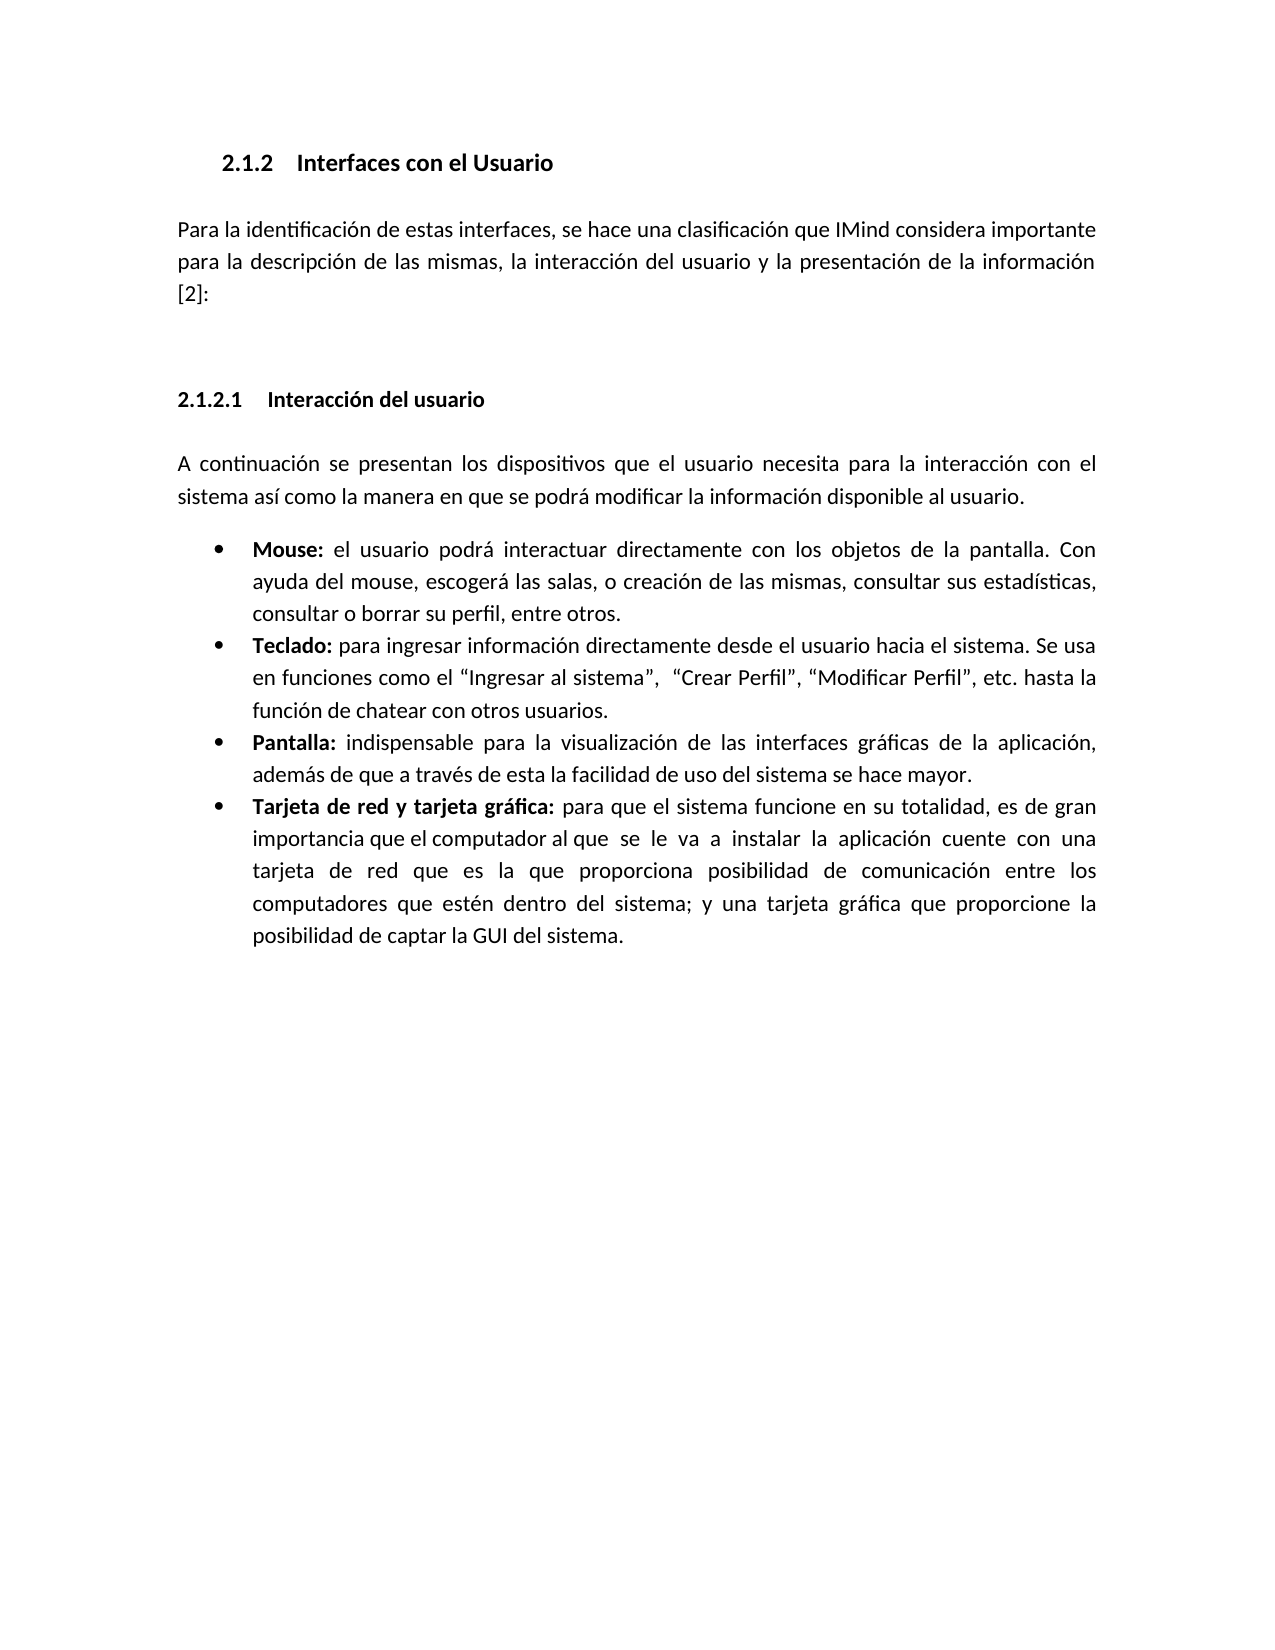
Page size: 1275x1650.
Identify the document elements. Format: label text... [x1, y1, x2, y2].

text A continuación se presentan los dispositivos que el usuario necesita para la interacción con el sistema así como la manera en que se podrá modificar la información disponible al usuario. [177, 449, 1098, 510]
list Teclado: para ingresar información directamente desde el usuario hacia el sistema. Se usa en funciones como el “Ingresar al sistema”, “Crear Perfil”, “Modificar Perfil”, etc. hasta la función de chatear con otros usuarios. [215, 631, 1098, 724]
list Pantalla: indispensable para la visualización de las interfaces gráficas de la aplicación, además de que a través de esta la facilidad de uso del sistema se hace mayor. [215, 728, 1098, 788]
subtitle Interacción del usuario [177, 385, 1098, 413]
list Mouse: el usuario podrá interactuar directamente con los objetos de la pantalla. Con ayuda del mouse, escogerá las salas, o creación de las mismas, consultar sus estadísticas, consultar o borrar su perfil, entre otros. [215, 535, 1098, 627]
subtitle Interfaces con el Usuario [222, 148, 1098, 178]
text Para la identificación de estas interfaces, se hace una clasificación que IMind considera importante para la descripción de las mismas, la interacción del usuario y la presentación de la información [2]: [177, 215, 1098, 307]
list Tarjeta de red y tarjeta gráfica: para que el sistema funcione en su totalidad, es de gran importancia que el computador al que se le va a instalar la aplicación cuente con una tarjeta de red que es la que proporciona posibilidad de comunicación entre los computadores que estén dentro del sistema; y una tarjeta gráfica que proporcione la posibilidad de captar la GUI del sistema. [215, 792, 1098, 949]
